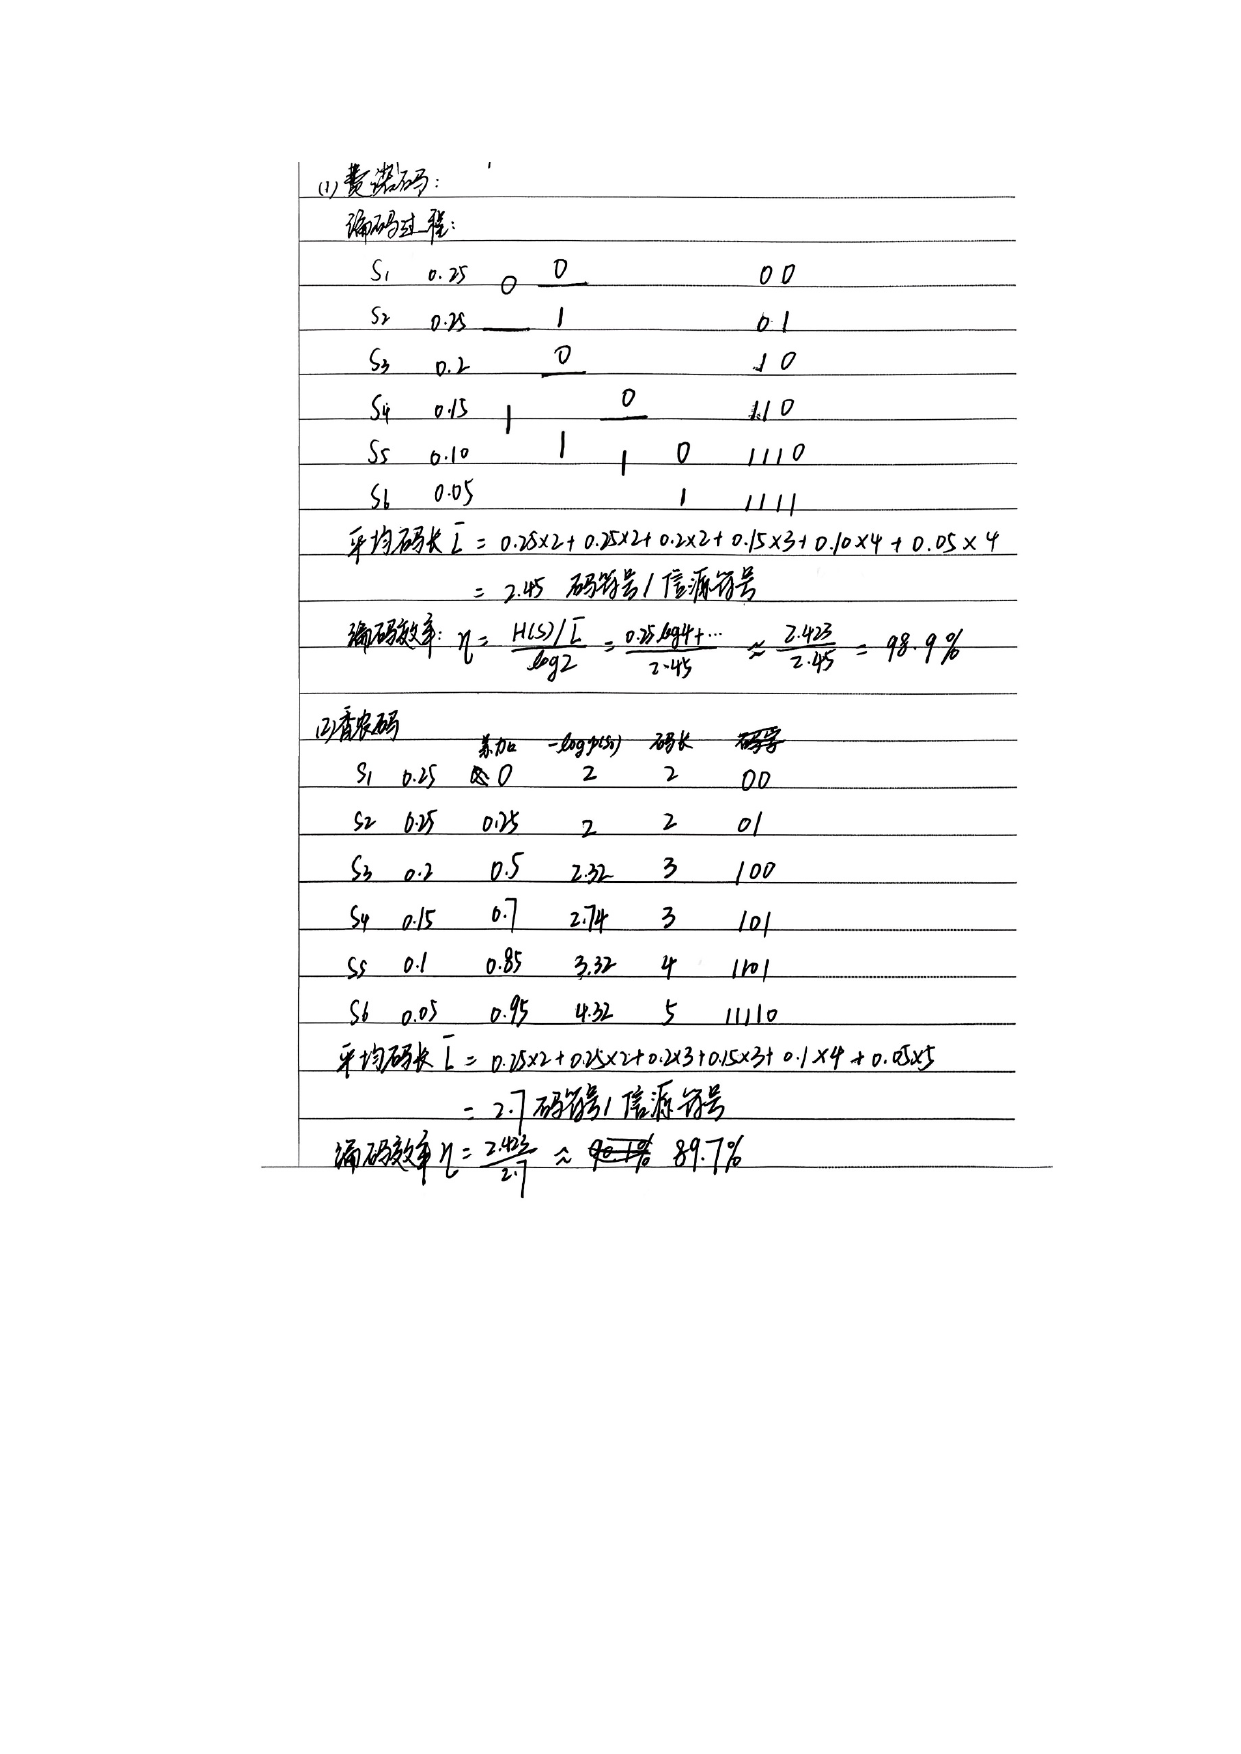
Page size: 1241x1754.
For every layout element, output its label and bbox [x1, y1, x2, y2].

picture [187, 162, 1053, 1221]
